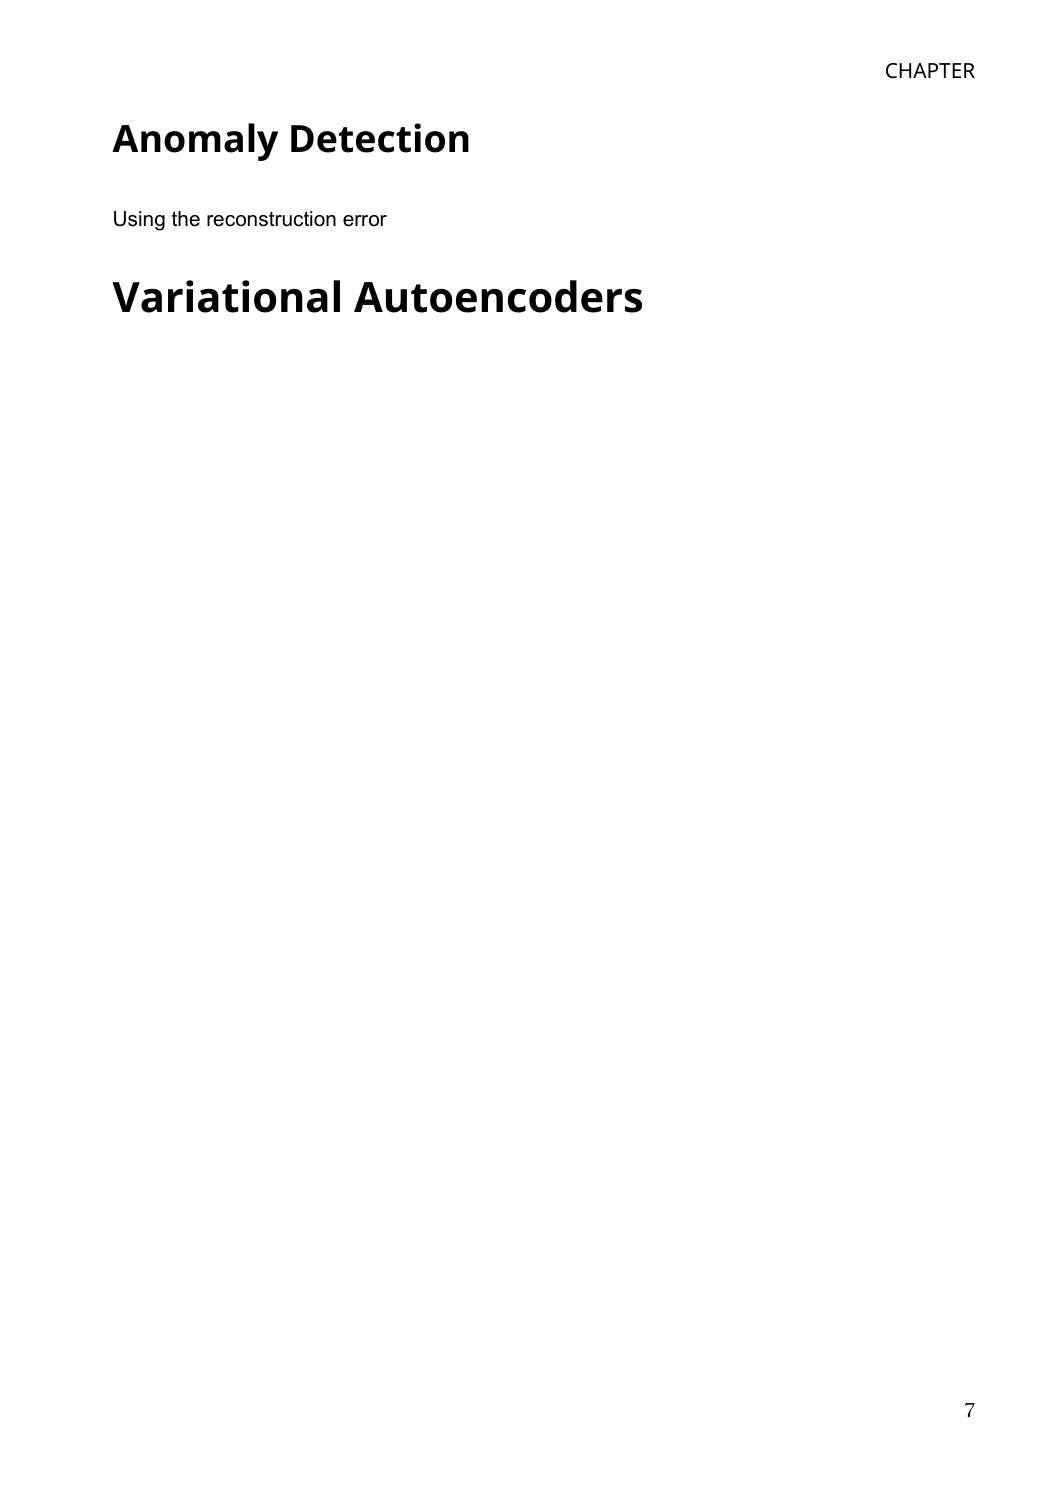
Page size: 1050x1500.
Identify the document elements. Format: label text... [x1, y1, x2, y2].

subtitle Anomaly Detection [112, 112, 975, 163]
text Using the reconstruction error [112, 207, 975, 231]
subtitle Variational Autoencoders [112, 268, 975, 325]
